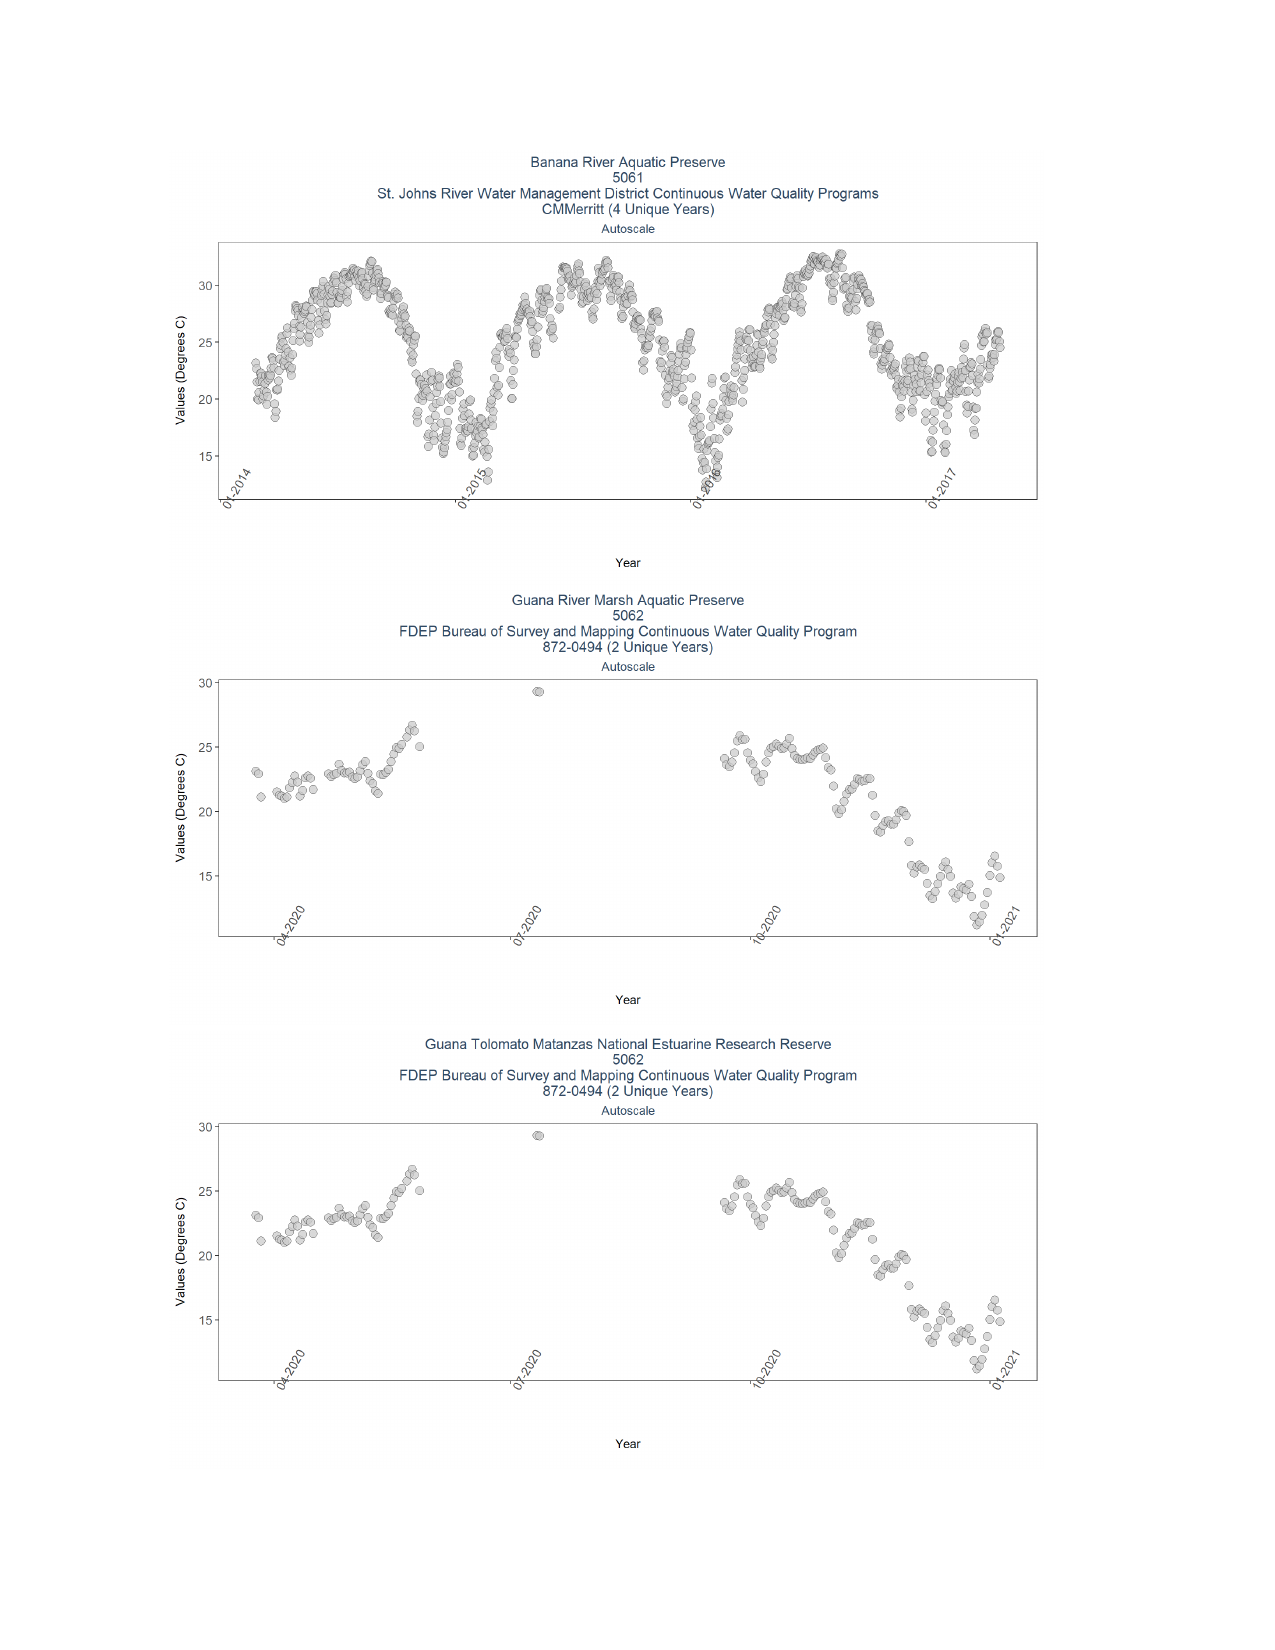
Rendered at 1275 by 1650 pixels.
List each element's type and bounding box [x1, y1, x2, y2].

picture [168, 150, 1044, 1025]
picture [168, 1031, 1044, 1469]
